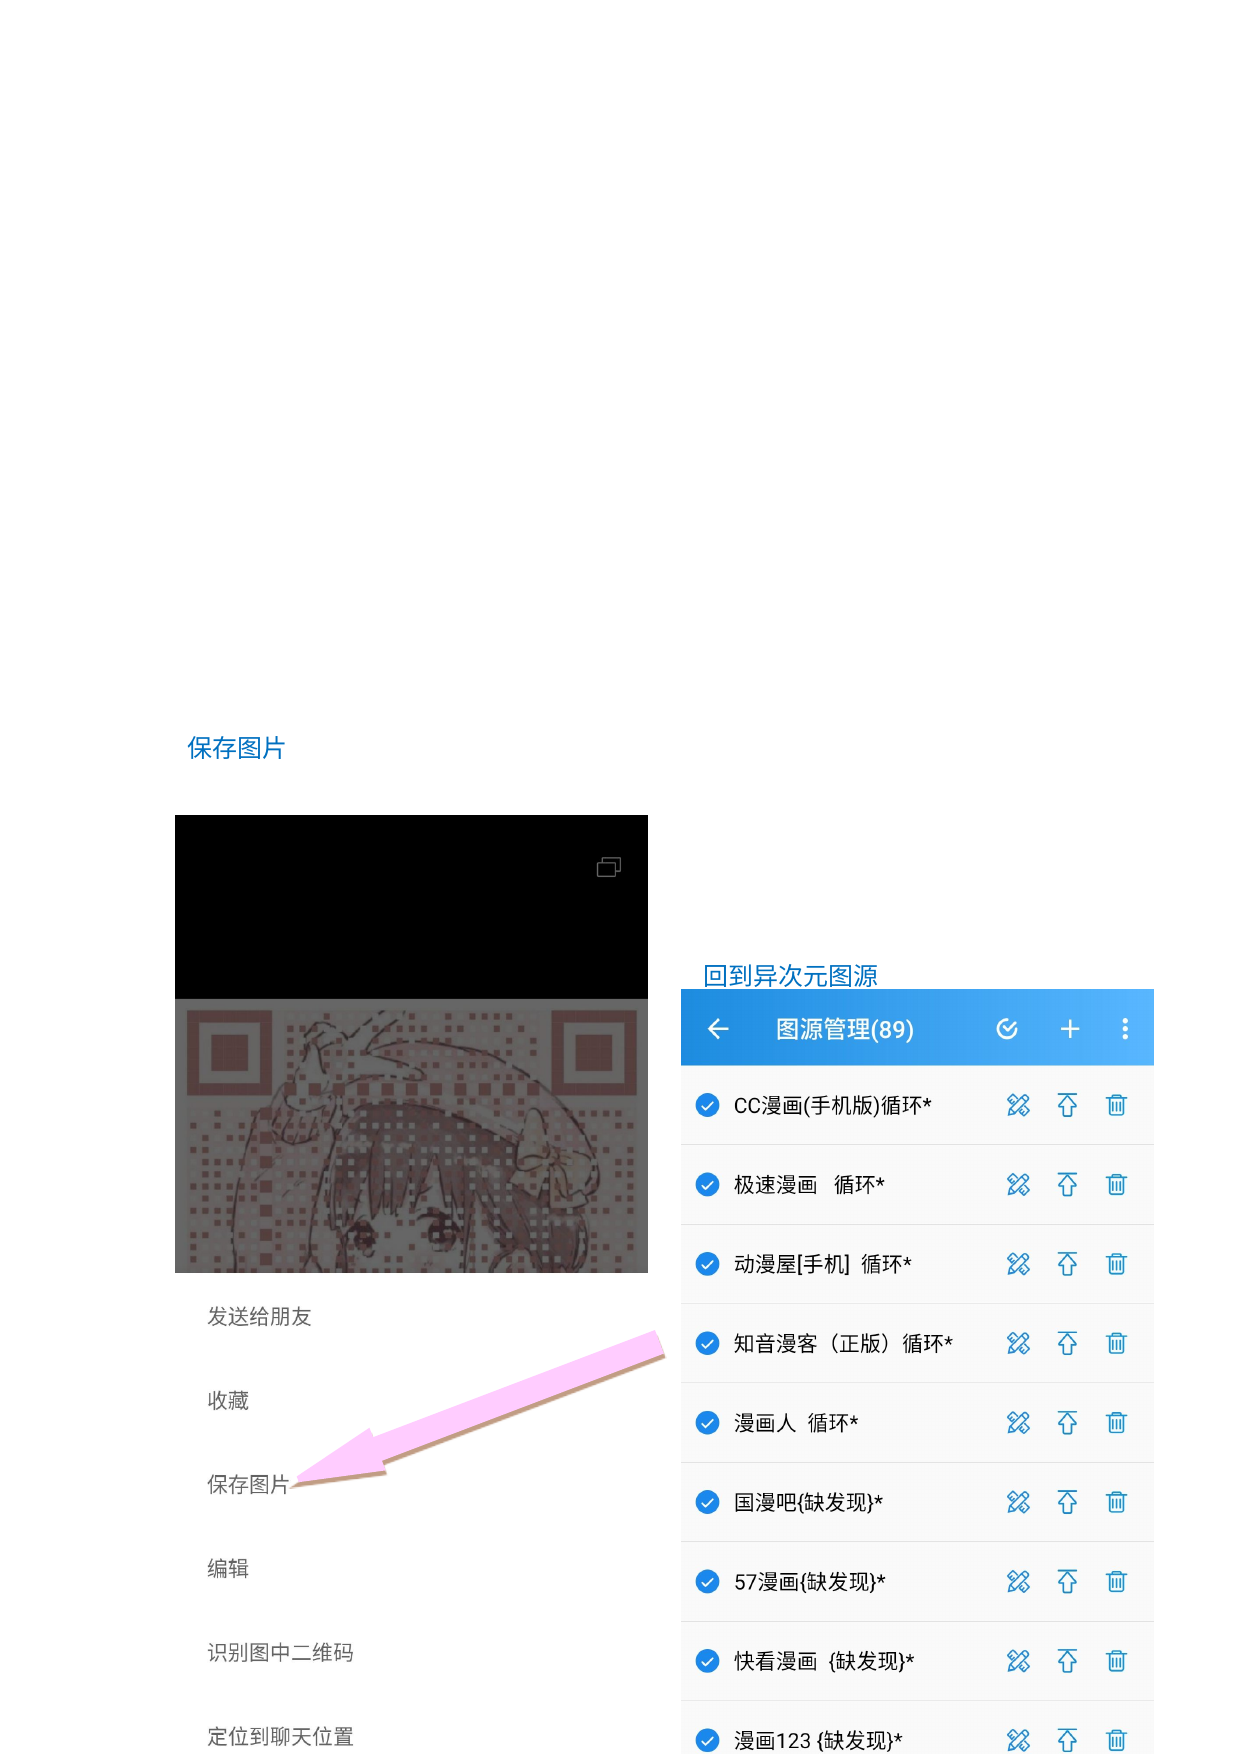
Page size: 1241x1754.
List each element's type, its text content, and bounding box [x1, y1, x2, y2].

text 保存图片 [187, 714, 1053, 779]
picture [175, 815, 648, 1754]
picture [681, 989, 1154, 1754]
text 回到异次元图源 [648, 942, 878, 1007]
